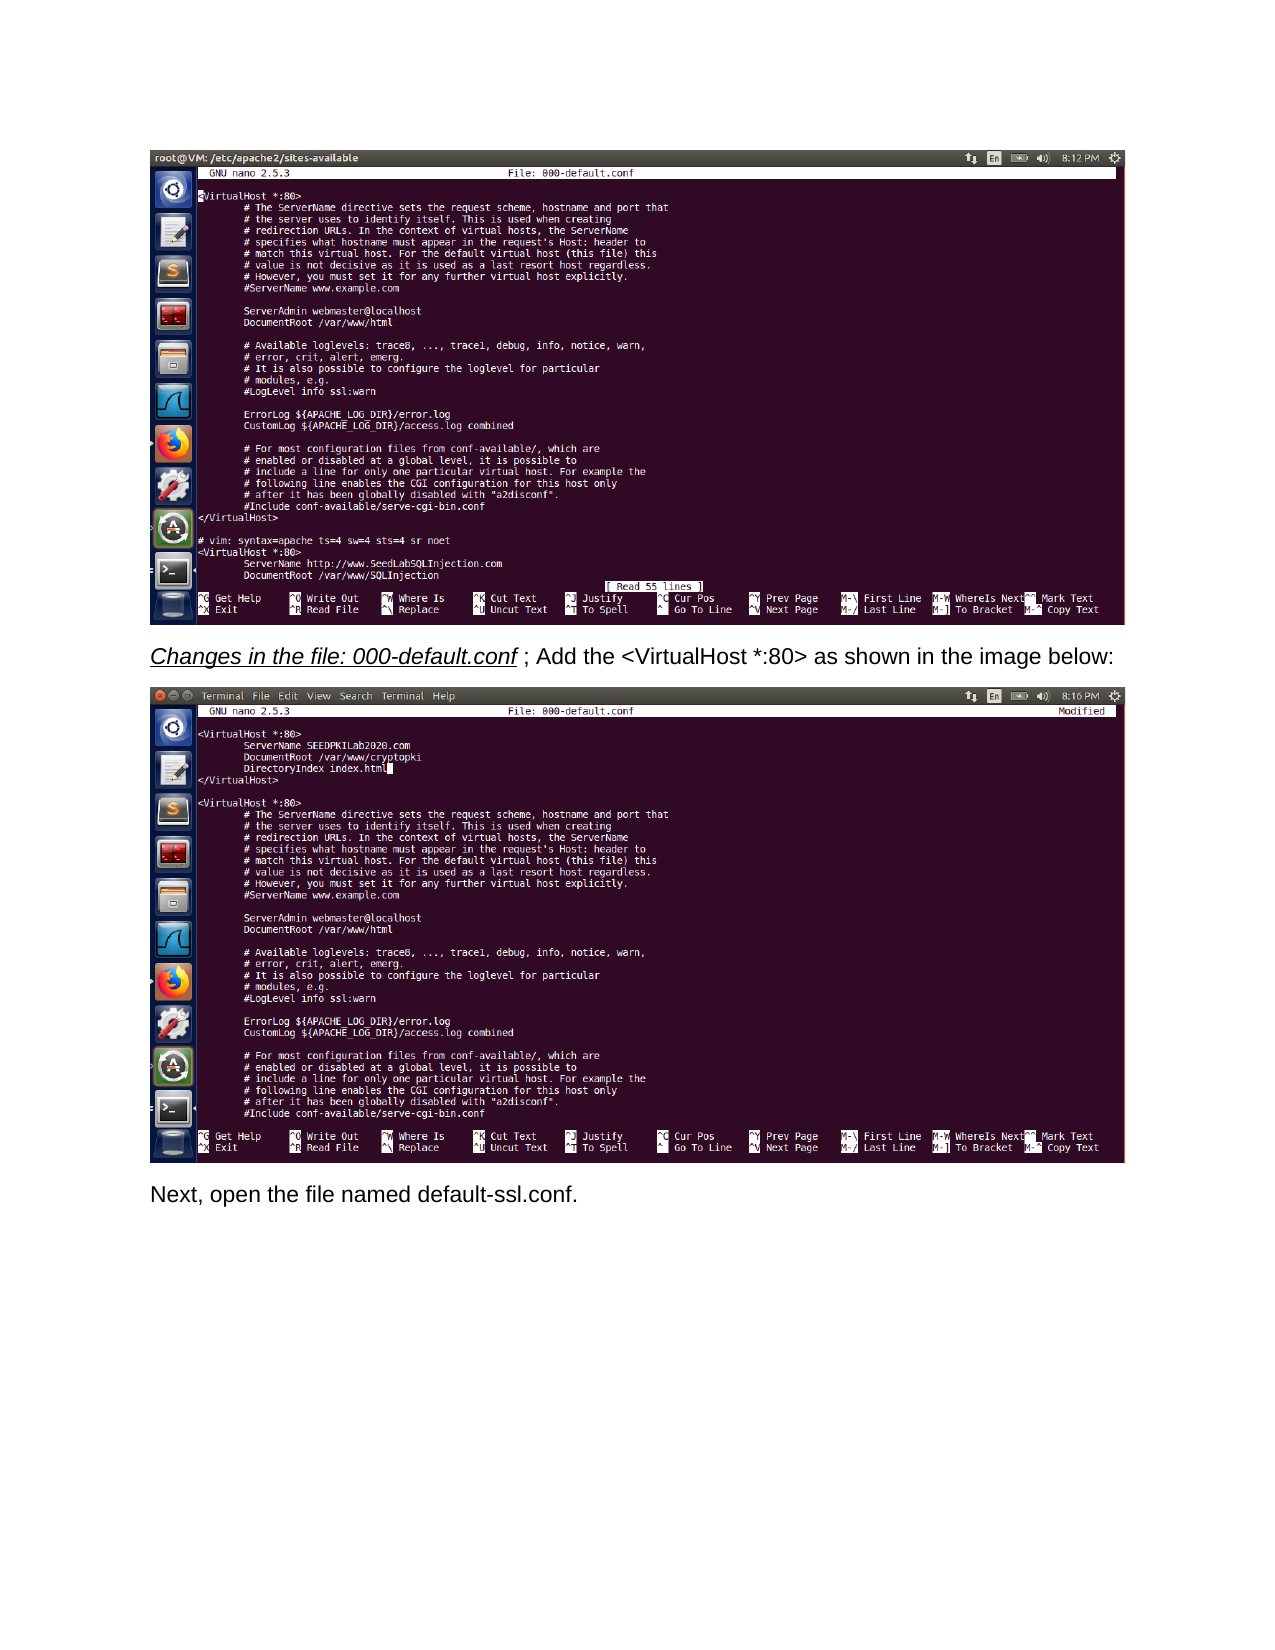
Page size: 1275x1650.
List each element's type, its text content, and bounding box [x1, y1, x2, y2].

picture [150, 150, 1125, 625]
text Changes in the file: 000-default.conf ; Add the <VirtualHost *:80> as shown in the image below: [150, 643, 1125, 669]
text Next, open the file named default-ssl.conf. [150, 1181, 1125, 1207]
picture [150, 687, 1125, 1163]
